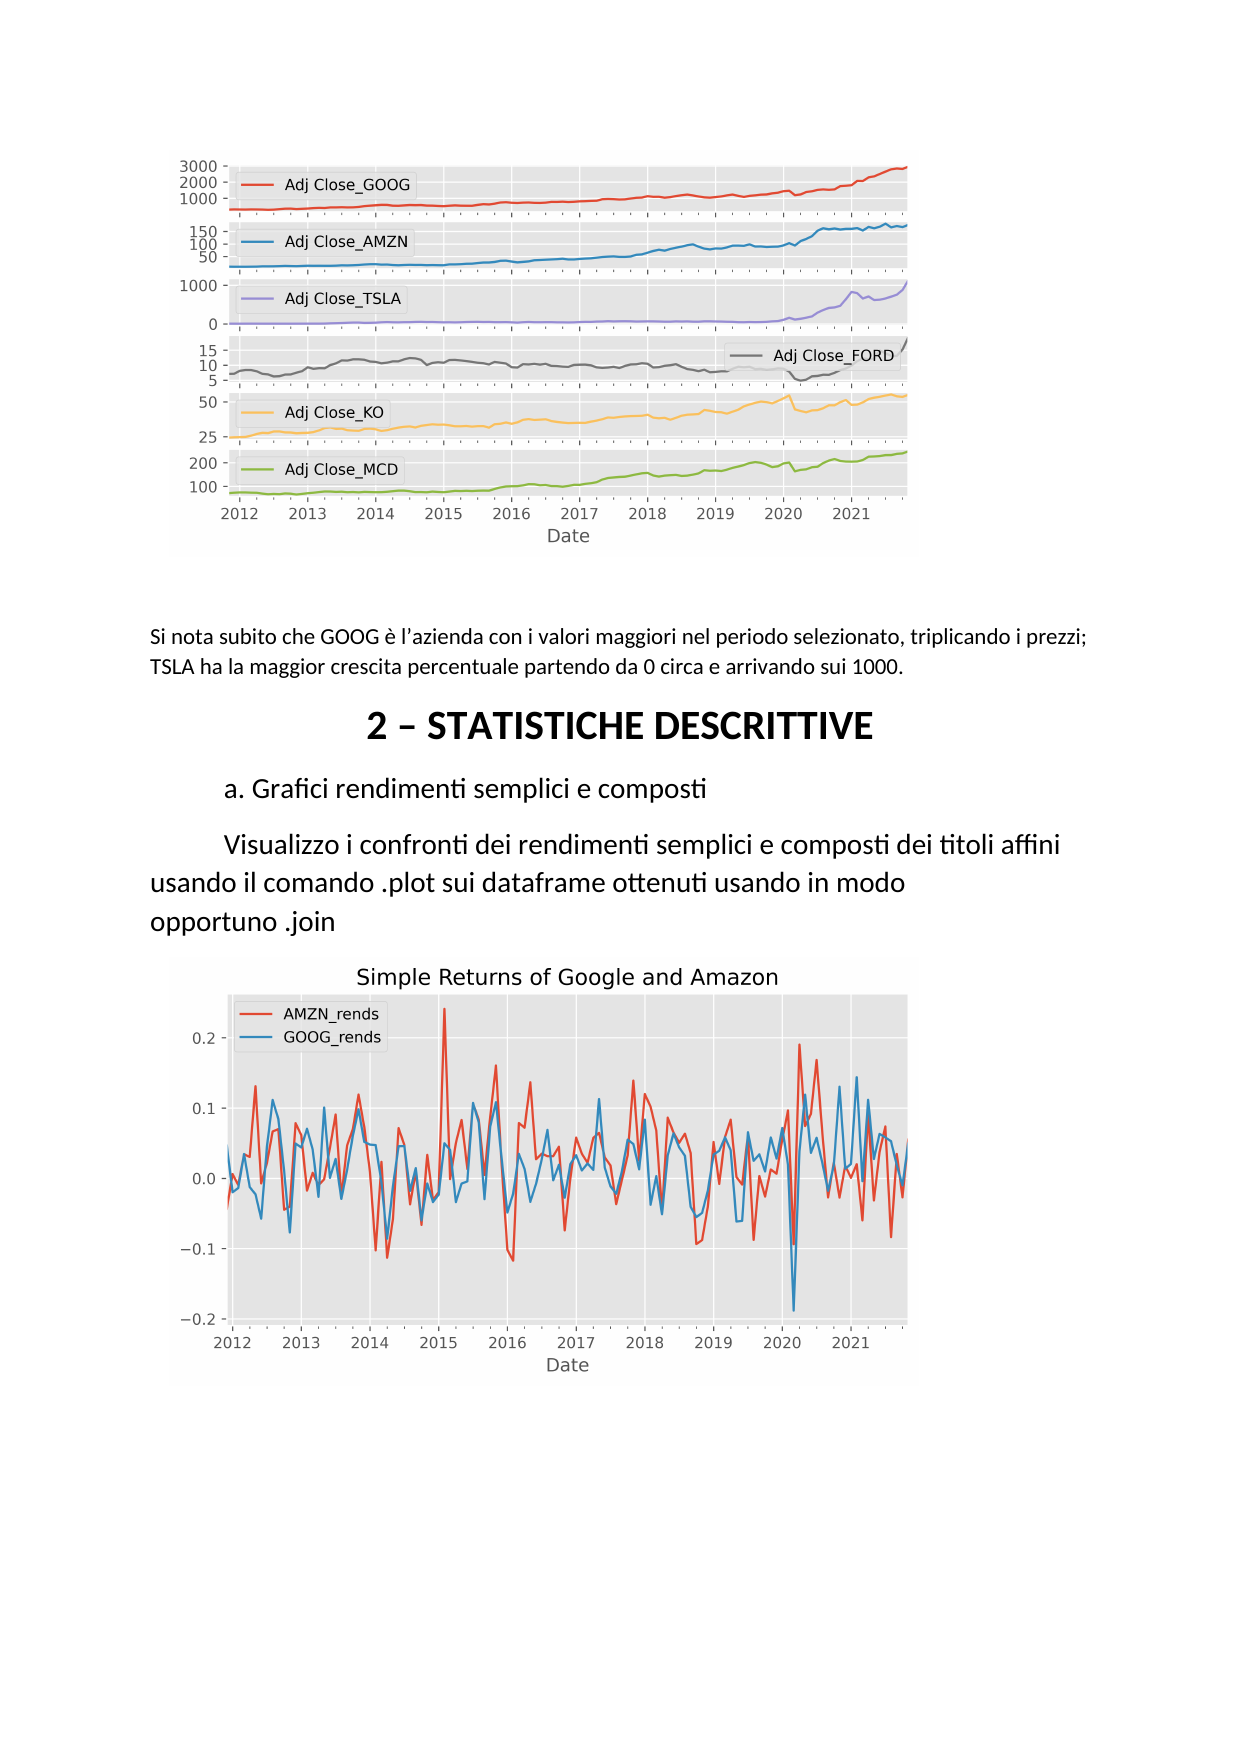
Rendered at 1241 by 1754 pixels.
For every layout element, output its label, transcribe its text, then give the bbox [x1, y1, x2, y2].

text 2 – STATISTICHE DESCRITTIVE [150, 699, 1090, 750]
text Visualizzo i confronti dei rendimenti semplici e composti dei titoli affini usando il comando .plot sui dataframe ottenuti usando in modo opportuno .join [150, 826, 1090, 938]
text Si nota subito che GOOG è l’azienda con i valori maggiori nel periodo selezionato, triplicando i prezzi; TSLA ha la maggior crescita percentuale partendo da 0 circa e arrivando sui 1000. [150, 622, 1090, 680]
text a. Grafici rendimenti semplici e composti [150, 771, 1090, 806]
